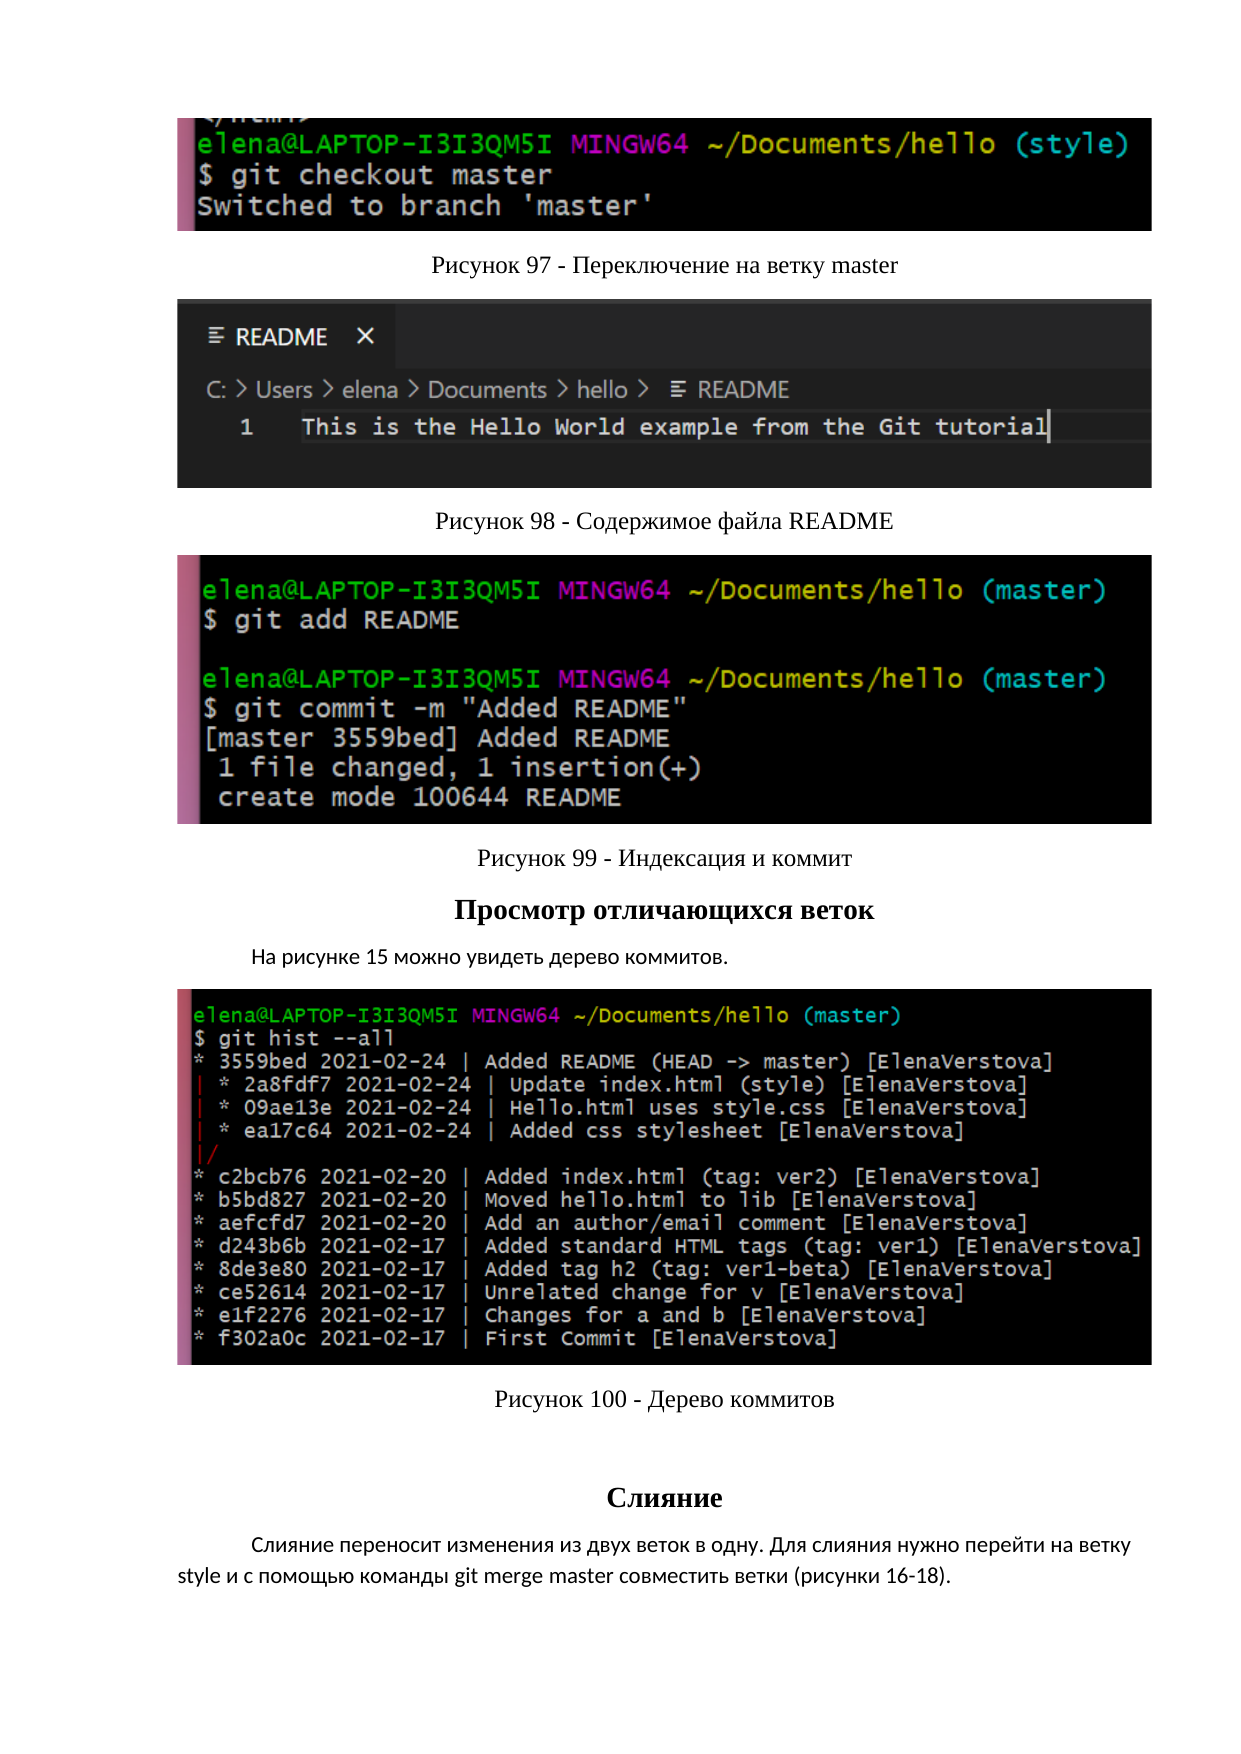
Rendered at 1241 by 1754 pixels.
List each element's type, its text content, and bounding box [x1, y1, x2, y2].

picture [177, 989, 1152, 1365]
picture [177, 555, 1152, 824]
text Рисунок 100 - Дерево коммитов [177, 1384, 1152, 1412]
text Рисунок 99 - Индексация и коммит [177, 843, 1152, 871]
text Слияние переносит изменения из двух веток в одну. Для слияния нужно перейти на ветку style и с помощью команды git merge master совместить ветки (рисунки 16-18). [177, 1531, 1152, 1589]
picture [177, 118, 1152, 231]
subtitle Просмотр отличающихся веток [177, 892, 1152, 926]
picture [177, 299, 1152, 488]
text На рисунке 15 можно увидеть дерево коммитов. [177, 942, 1152, 971]
text Рисунок 98 - Содержимое файла README [177, 506, 1152, 535]
text Рисунок 97 - Переключение на ветку master [177, 250, 1152, 278]
subtitle Слияние [177, 1480, 1152, 1514]
